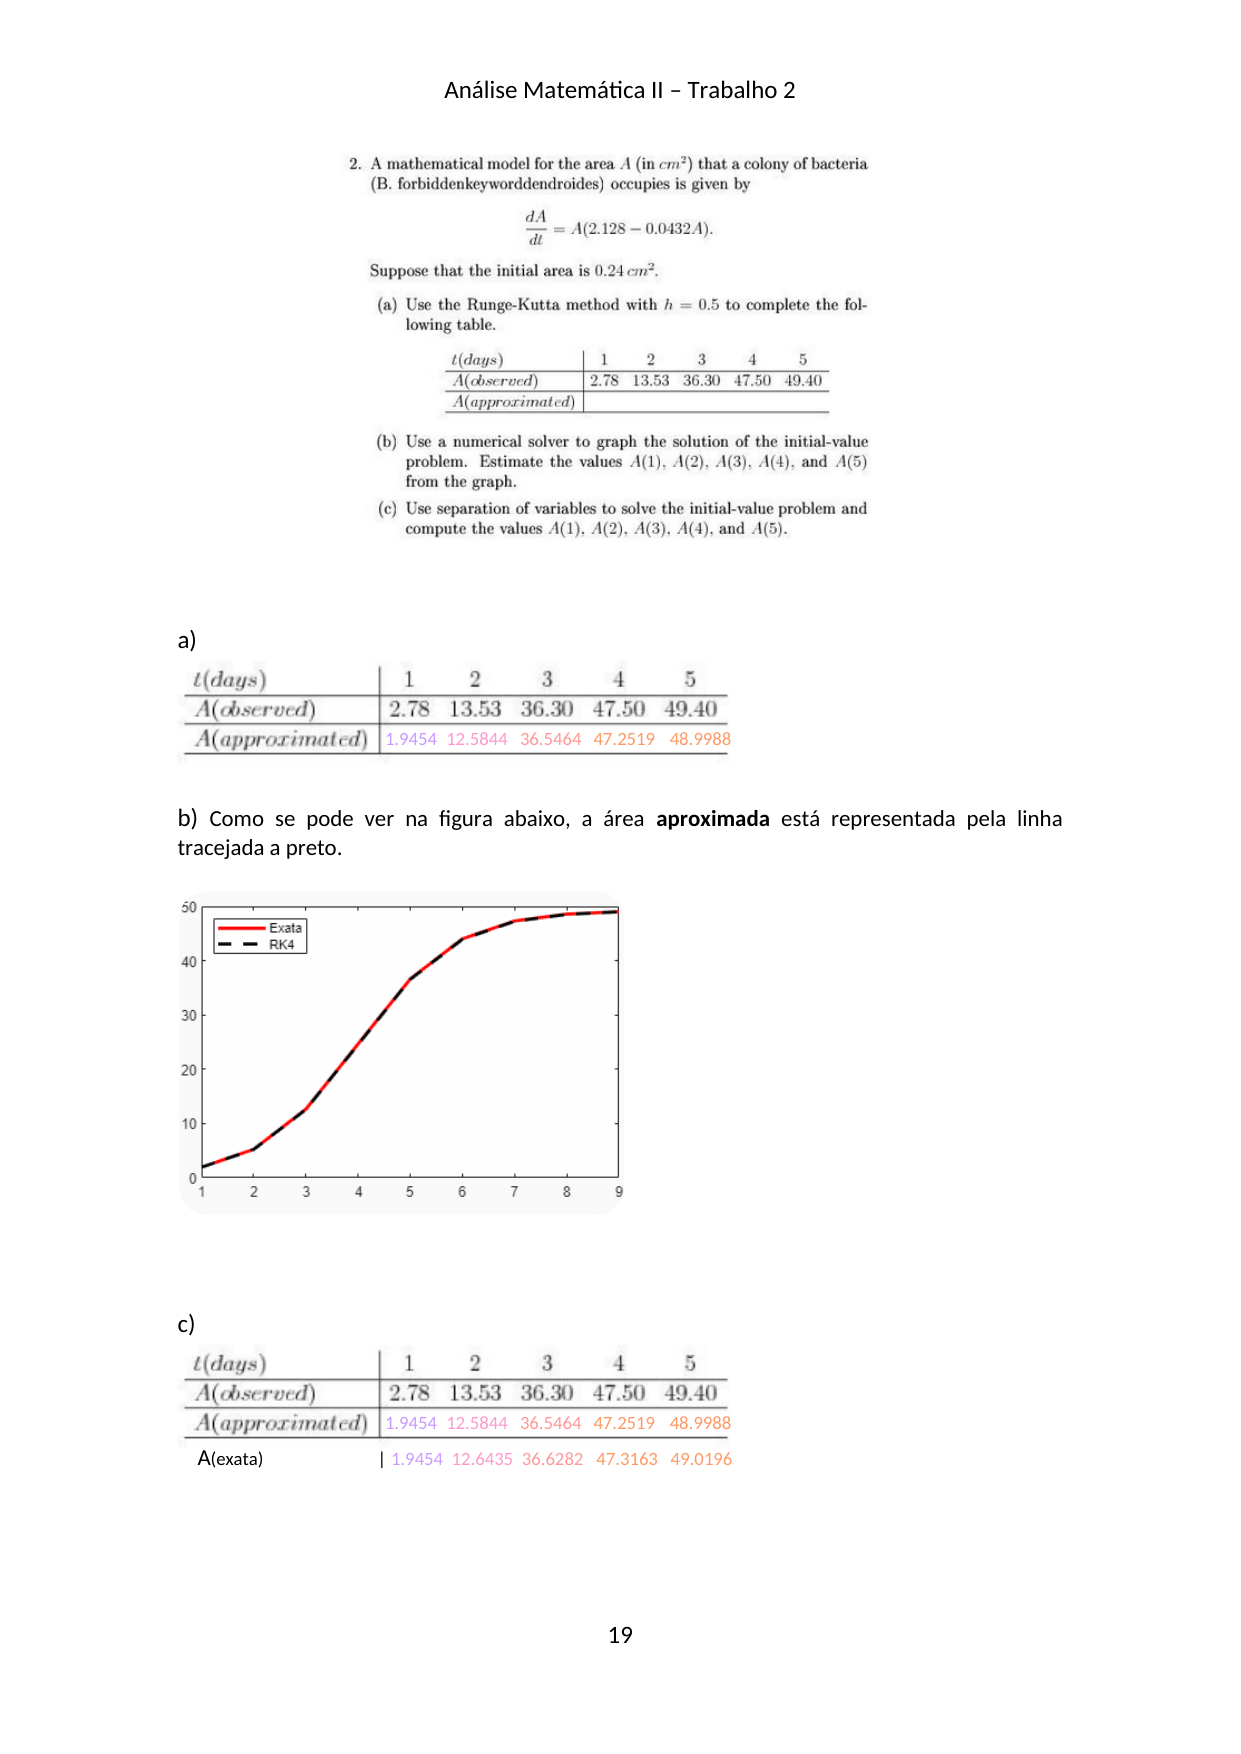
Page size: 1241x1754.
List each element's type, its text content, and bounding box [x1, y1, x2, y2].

picture [177, 1338, 735, 1456]
picture [177, 654, 735, 772]
picture [338, 147, 902, 554]
text c) [177, 1308, 1063, 1339]
picture [179, 891, 625, 1216]
text a) [177, 624, 1063, 654]
text b) Como se pode ver na figura abaixo, a área aproximada está representada pela linha tracejada a preto. [177, 802, 1063, 861]
